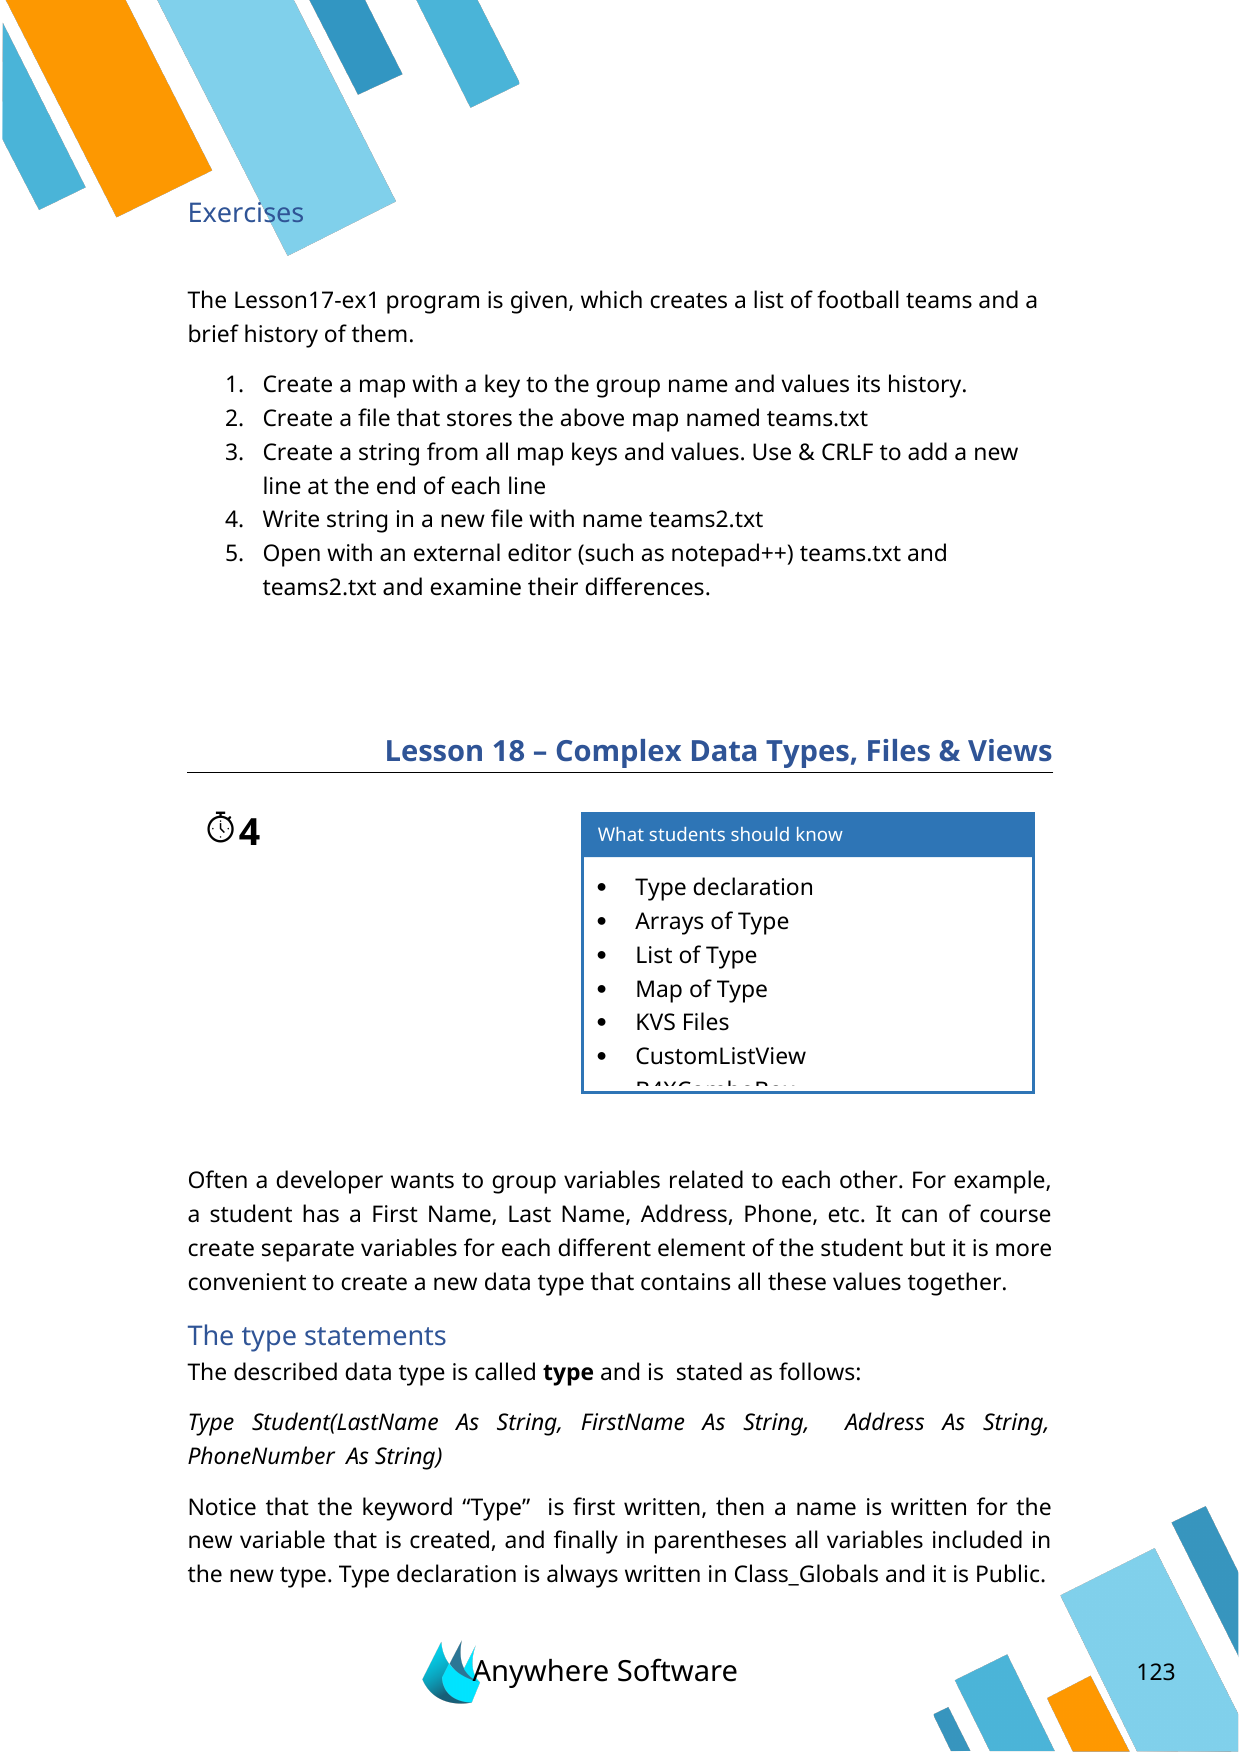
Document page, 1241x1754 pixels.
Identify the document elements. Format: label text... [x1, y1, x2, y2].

list Write string in a new file with name teams2.txt [225, 503, 1053, 534]
subtitle Exercises [187, 194, 1053, 231]
text Often a developer wants to group variables related to each other. For example, a student has a First Name, Last Name, Address, Phone, etc. It can of course create separate variables for each different element of the student but it is more convenient to create a new data type that contains all these values together. [187, 1164, 1053, 1297]
subtitle The type statements [187, 1316, 1053, 1353]
list Create a map with a key to the group name and values its history. [225, 368, 1053, 399]
picture [2, 0, 520, 256]
list Open with an external editor (such as notepad++) teams.txt and teams2.txt and examine their differences. [225, 537, 1053, 602]
text Type Student(LastName As String, FirstName As String, Address As String, PhoneNumber As String) [187, 1406, 1053, 1471]
list Create a string from all map keys and values. Use & CRLF to add a new line at the end of each line [225, 436, 1053, 501]
picture [202, 808, 239, 846]
text The described data type is called type and is stated as follows: [187, 1356, 1053, 1387]
subtitle Lesson 18 – Complex Data Types, Files & Views [187, 730, 1053, 772]
text The Lesson17-ex1 program is given, which creates a list of football teams and a brief history of them. [187, 284, 1053, 349]
list Create a file that stores the above map named teams.txt [225, 402, 1053, 433]
text Notice that the keyword “Type” is first written, then a name is written for the new variable that is created, and finally in parentheses all variables included in the new type. Type declaration is always written in Class_Globals and it is Public. [187, 1490, 1053, 1589]
picture [933, 1506, 1239, 1752]
picture [422, 1640, 481, 1704]
